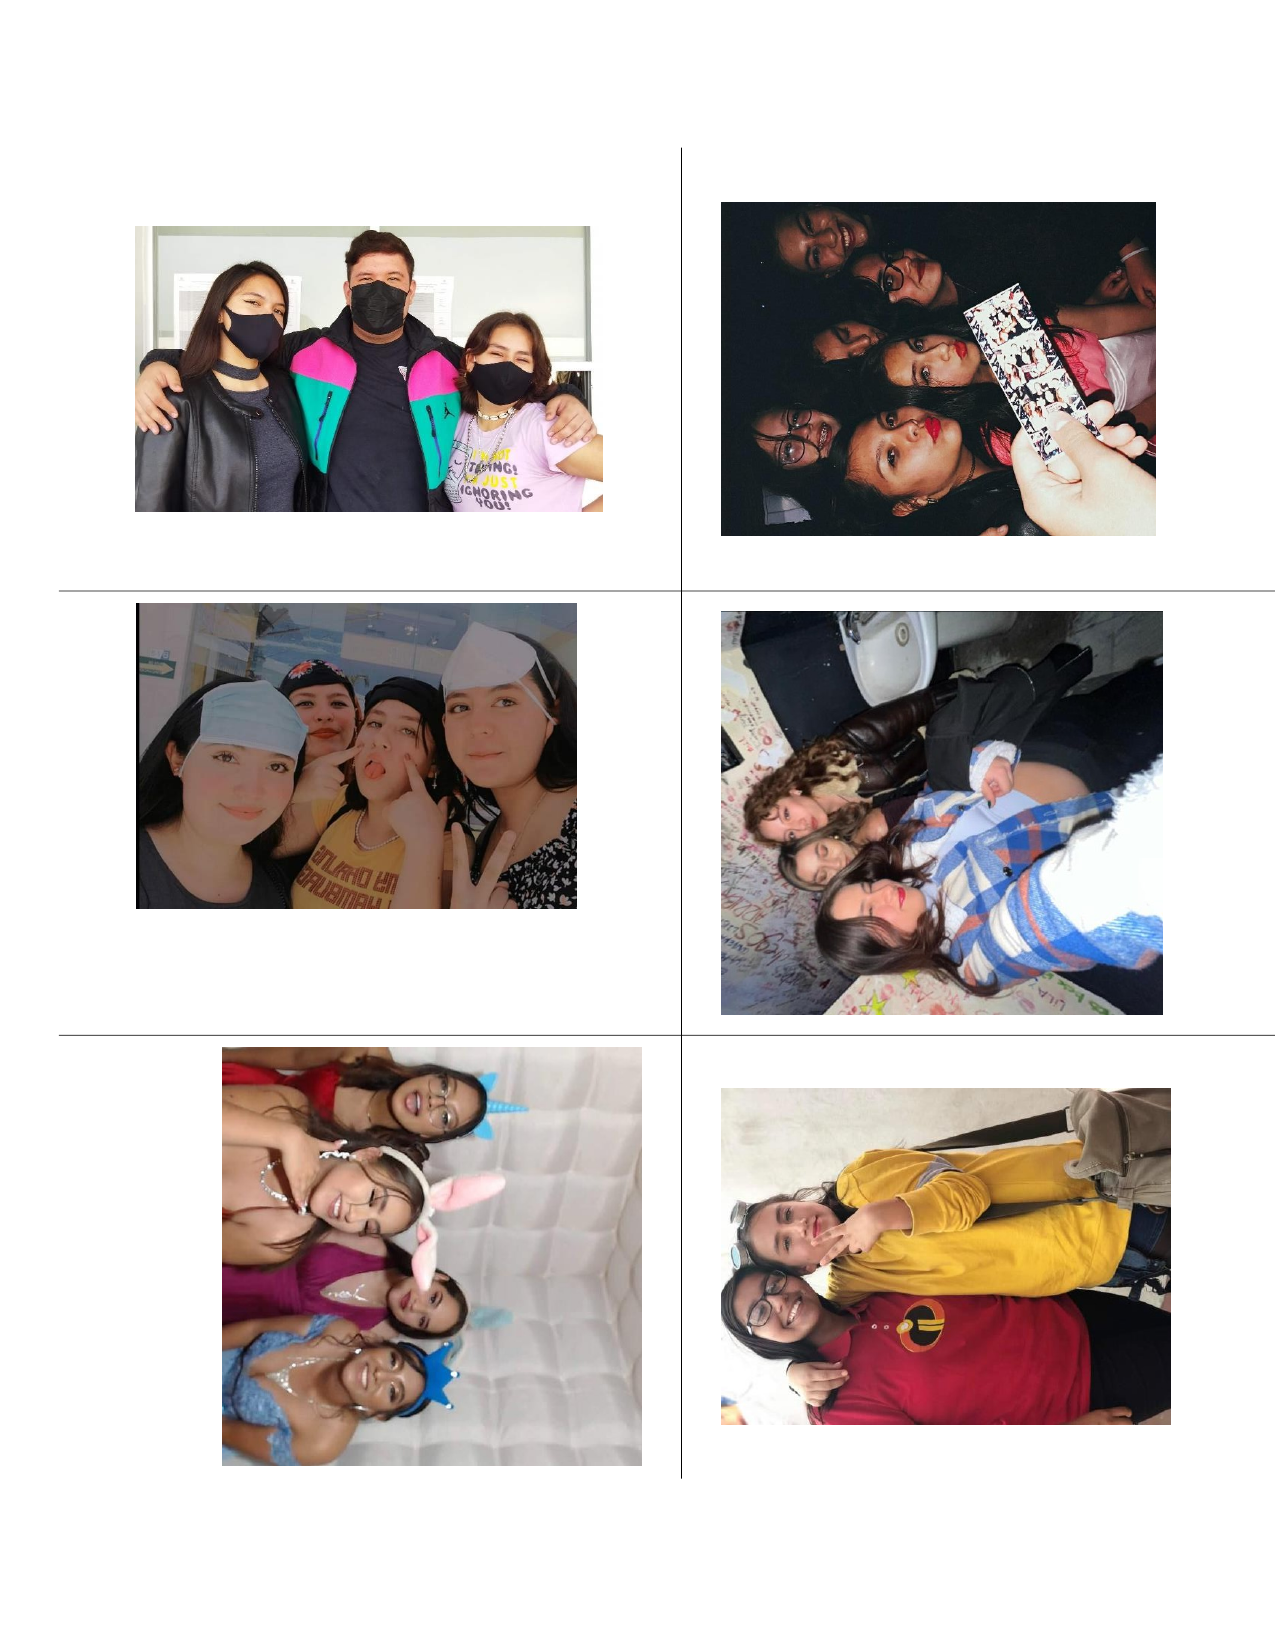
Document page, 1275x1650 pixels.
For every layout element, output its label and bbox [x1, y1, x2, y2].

picture [721, 611, 1163, 1015]
picture [721, 202, 1156, 536]
picture [721, 1088, 1171, 1425]
picture [222, 1047, 642, 1466]
picture [135, 226, 603, 512]
picture [136, 603, 577, 909]
